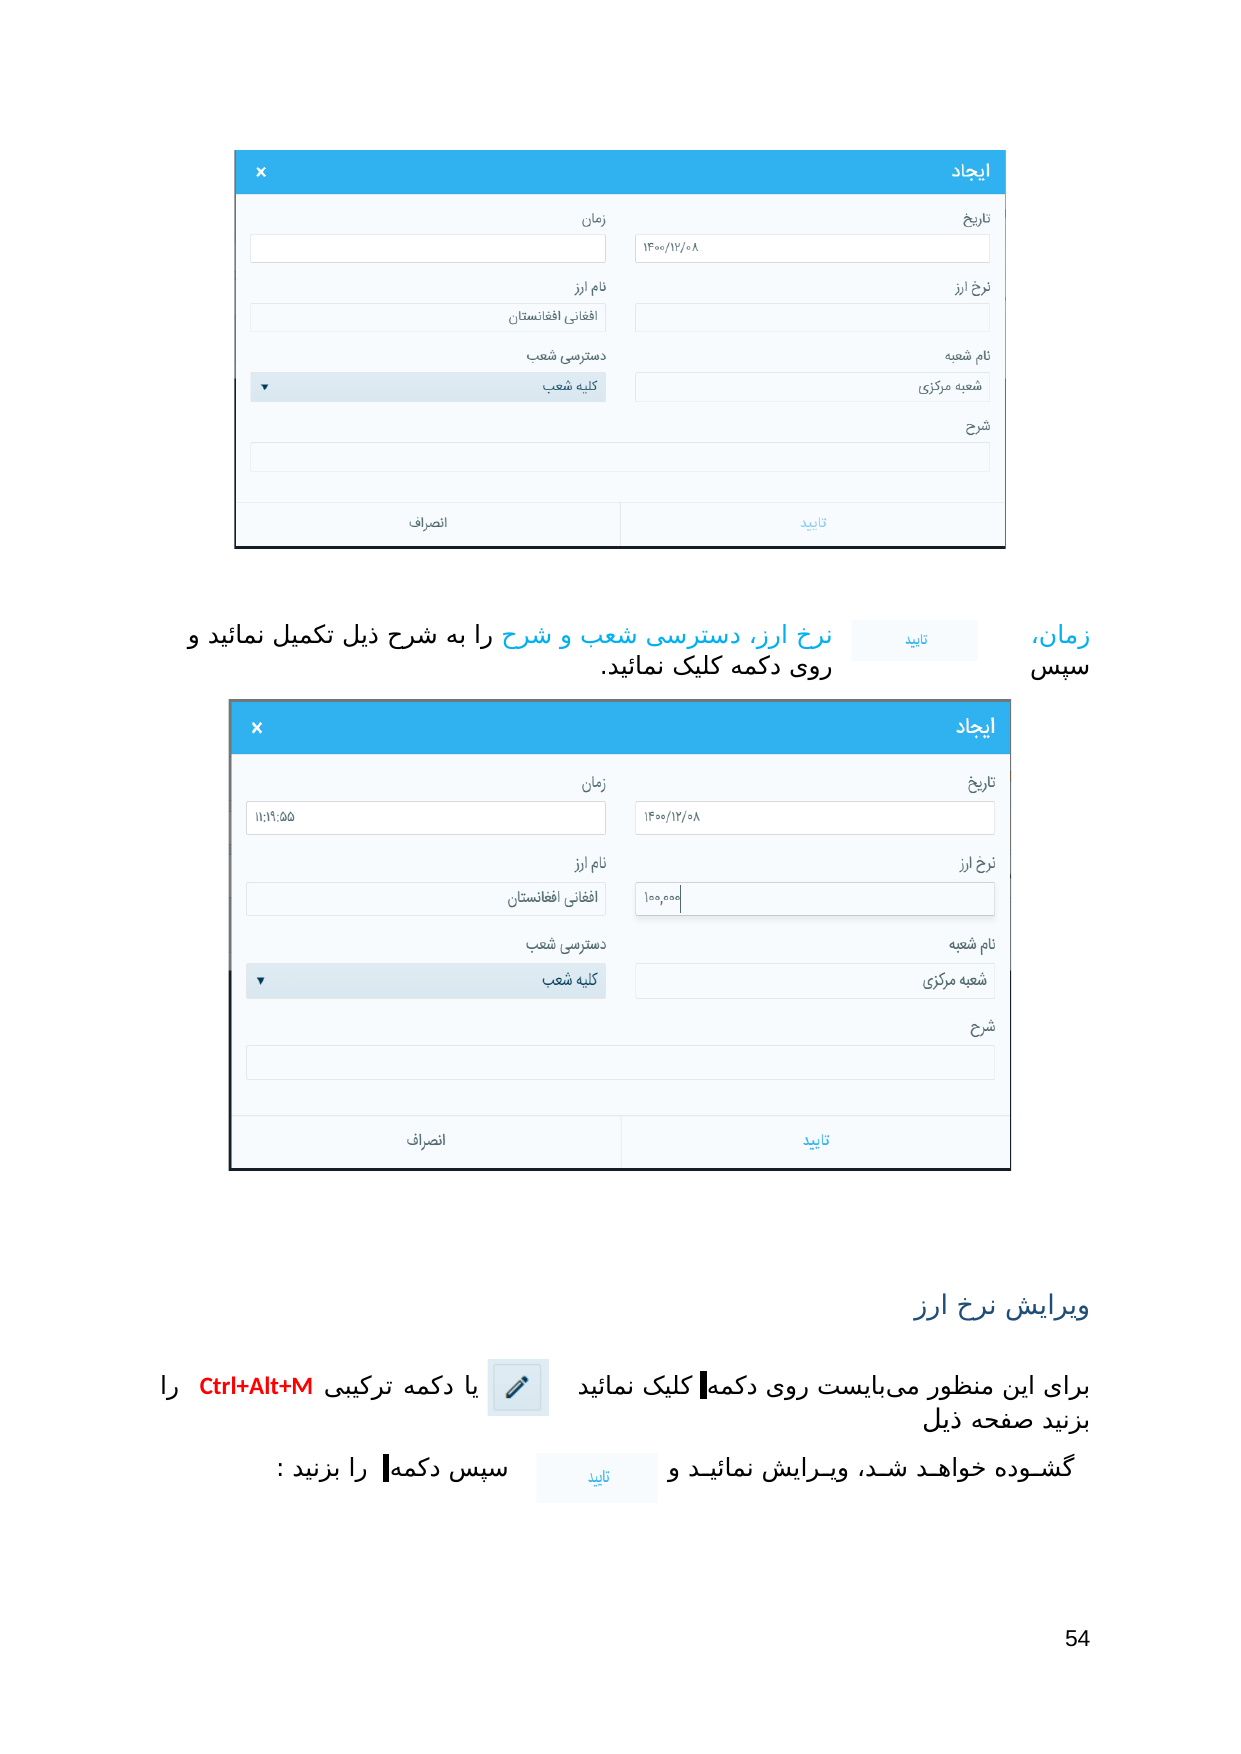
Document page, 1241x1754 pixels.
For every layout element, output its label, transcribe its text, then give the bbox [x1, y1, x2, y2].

text گشوده خواهد شد، ویرایش نمائید و سپس دکمه را بزنید : [658, 1454, 1090, 1483]
text برای این منظور می‌‌بایست روی دکمه کلیک نمائید یا دکمه ترکیبی Ctrl+Alt+M را بزنید صفحه ذیل [150, 1370, 1090, 1434]
text گشوده خواهد شد، ویرایش نمائید و سپس دکمه را بزنید : [150, 1454, 536, 1483]
picture [851, 620, 978, 661]
picture [536, 1453, 658, 1503]
picture [487, 1359, 549, 1416]
text زمان، نرخ ارز، دسترسی شعب و شرح را به شرح ذیل تکمیل نمائید و سپس روی دکمه کلیک نمائید. [150, 620, 1090, 681]
picture [228, 699, 1012, 1171]
subtitle ویرایش نرخ ارز [150, 1289, 1090, 1321]
picture [234, 150, 1006, 549]
